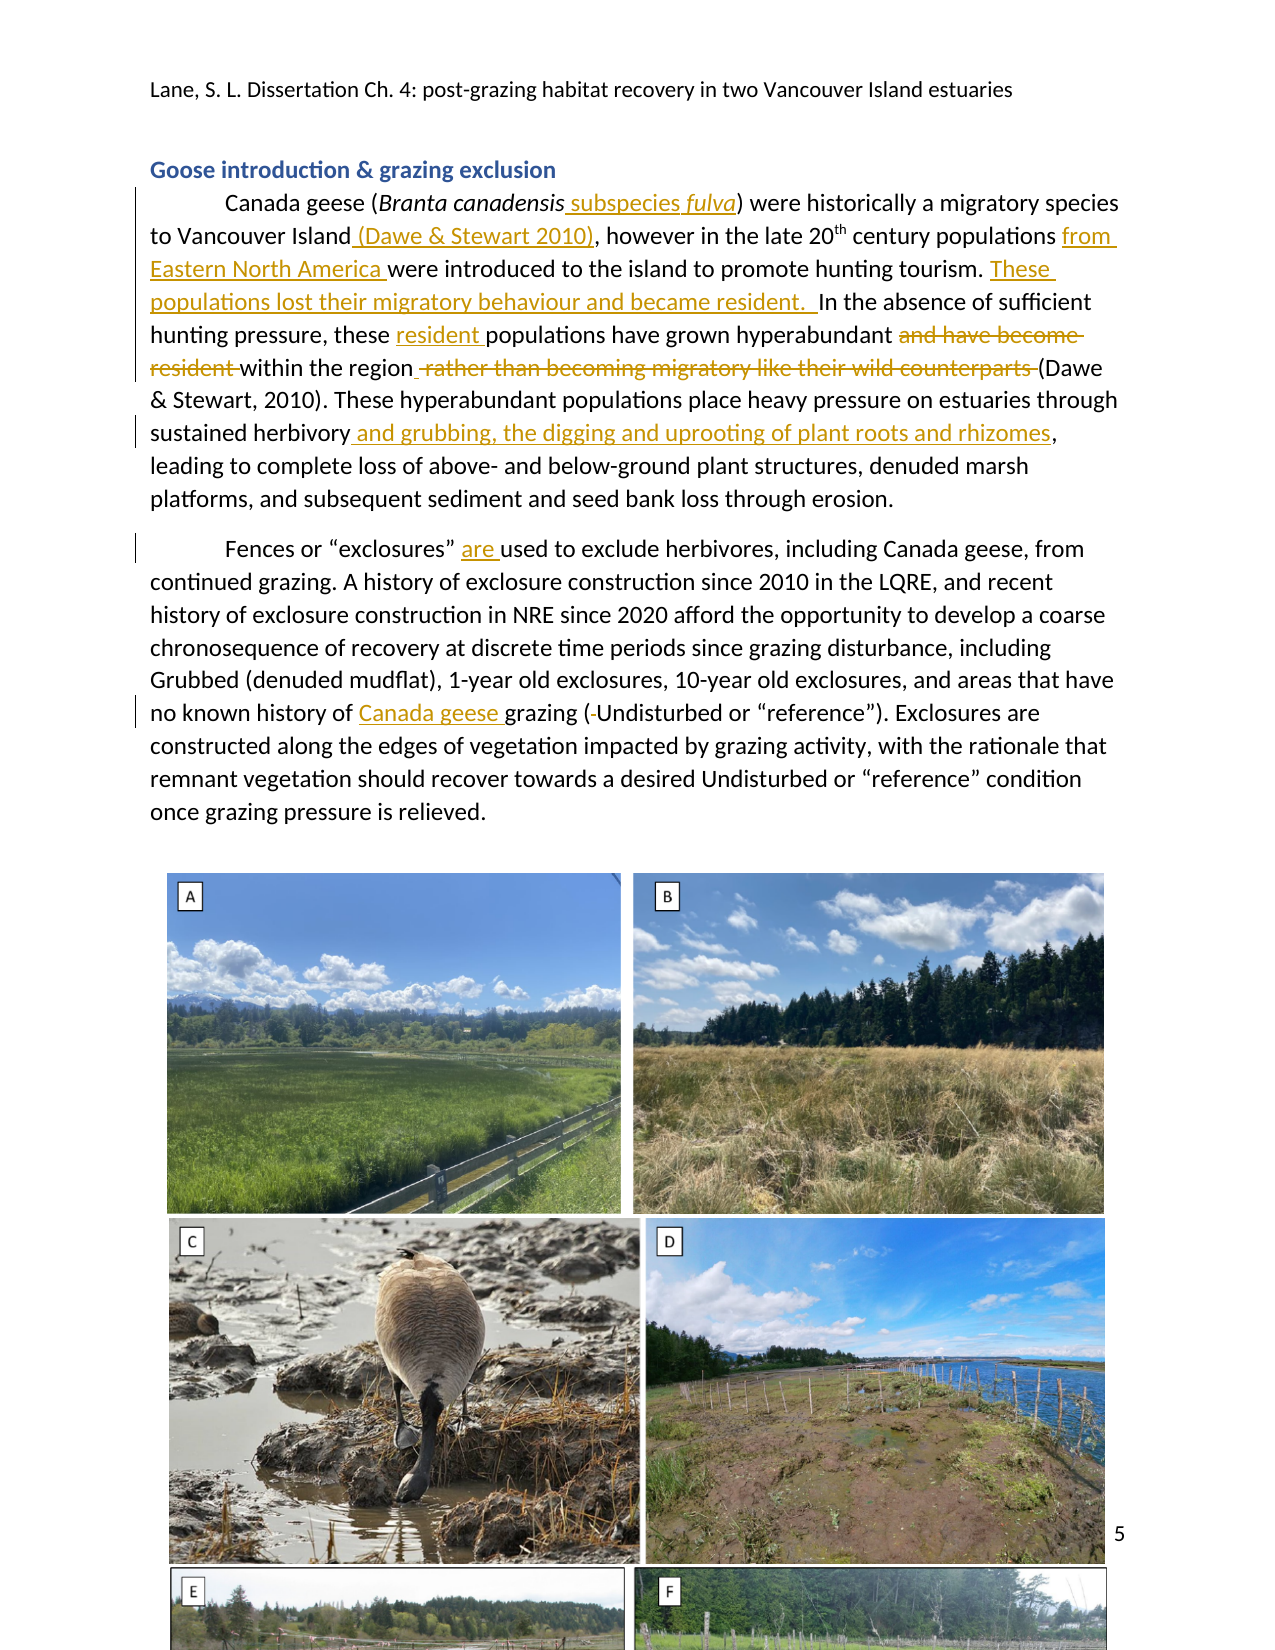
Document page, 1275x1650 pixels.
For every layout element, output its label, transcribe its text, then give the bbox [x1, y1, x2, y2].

subtitle Goose introduction & grazing exclusion [150, 154, 1125, 185]
text Canada geese (Branta canadensis) were historically a migratory species to Vancouver Island, however in the late 20th century populations were introduced to the island to promote hunting tourism. In the absence of sufficient hunting pressure, these populations have grown hyperabundant within the region(Dawe & Stewart, 2010). These hyperabundant populations place heavy pressure on estuaries through sustained herbivory, leading to complete loss of above- and below-ground plant structures, denuded marsh platforms, and subsequent sediment and seed bank loss through erosion. [150, 187, 1125, 514]
picture [167, 873, 1104, 1214]
text Fences or “exclosures” used to exclude herbivores, including Canada geese, from continued grazing. A history of exclosure construction since 2010 in the LQRE, and recent history of exclosure construction in NRE since 2020 afford the opportunity to develop a coarse chronosequence of recovery at discrete time periods since grazing disturbance, including Grubbed (denuded mudflat), 1-year old exclosures, 10-year old exclosures, and areas that have no known history of grazing (Undisturbed or “reference”). Exclosures are constructed along the edges of vegetation impacted by grazing activity, with the rationale that remnant vegetation should recover towards a desired Undisturbed or “reference” condition once grazing pressure is relieved. [150, 533, 1125, 827]
picture [169, 1218, 1105, 1564]
picture [170, 1567, 1107, 1650]
